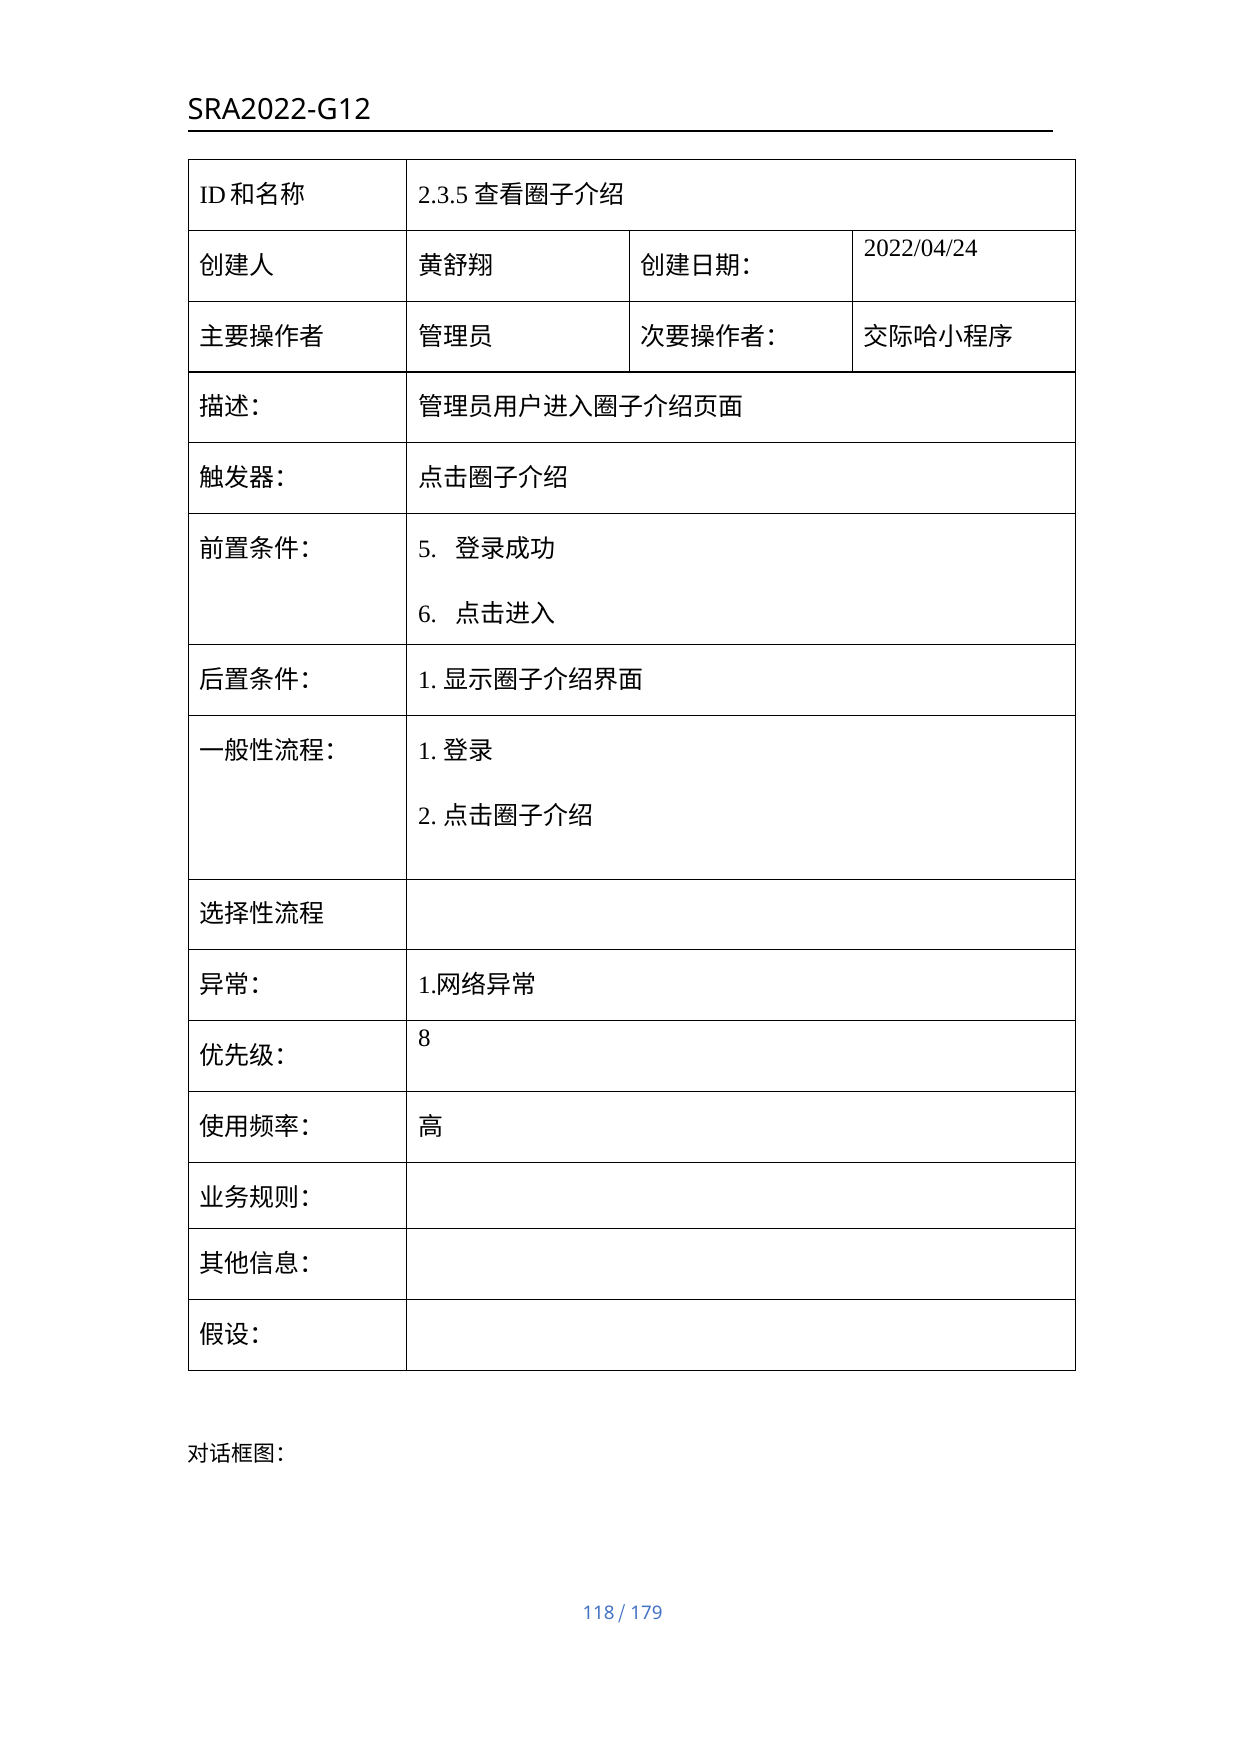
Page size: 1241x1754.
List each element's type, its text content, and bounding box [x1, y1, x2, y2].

table_cell 一般性流程： [189, 716, 406, 878]
table_cell 登录成功 点击进入 [407, 514, 1075, 644]
table_cell [407, 1300, 1075, 1369]
table_cell 其他信息： [189, 1229, 406, 1299]
table_cell 触发器： [189, 443, 406, 513]
table_cell 管理员用户进入圈子介绍页面 [407, 373, 1075, 442]
table_cell 交际哈小程序 [853, 302, 1075, 371]
table_cell 8 [407, 1021, 1075, 1091]
table_cell 后置条件： [189, 645, 406, 715]
table_cell 主要操作者 [189, 302, 406, 371]
table_cell 描述： [189, 373, 406, 442]
table_cell 次要操作者： [630, 302, 852, 371]
table_header 2.3.5 查看圈子介绍 [407, 160, 1075, 230]
table_cell [407, 1229, 1075, 1299]
table_cell 优先级： [189, 1021, 406, 1091]
table_cell 1.网络异常 [407, 950, 1075, 1020]
table_cell 点击圈子介绍 [407, 443, 1075, 513]
table_cell 使用频率： [189, 1092, 406, 1162]
text 对话框图： [187, 1436, 1053, 1468]
table_cell 前置条件： [189, 514, 406, 644]
table_cell 创建人 [189, 231, 406, 301]
table_cell 高 [407, 1092, 1075, 1162]
table_cell 业务规则： [189, 1163, 406, 1228]
table_cell [407, 880, 1075, 949]
table_cell 异常： [189, 950, 406, 1020]
table_cell [407, 1163, 1075, 1228]
table_header ID和名称 [189, 160, 406, 230]
table_cell 1. 登录 2. 点击圈子介绍 [407, 716, 1075, 878]
table_cell 2022/04/24 [853, 231, 1075, 301]
table_cell 选择性流程 [189, 880, 406, 949]
table_cell 1. 显示圈子介绍界面 [407, 645, 1075, 715]
table_cell 创建日期： [630, 231, 852, 301]
table_cell 假设： [189, 1300, 406, 1369]
table_cell 黄舒翔 [407, 231, 629, 301]
table_cell 管理员 [407, 302, 629, 371]
